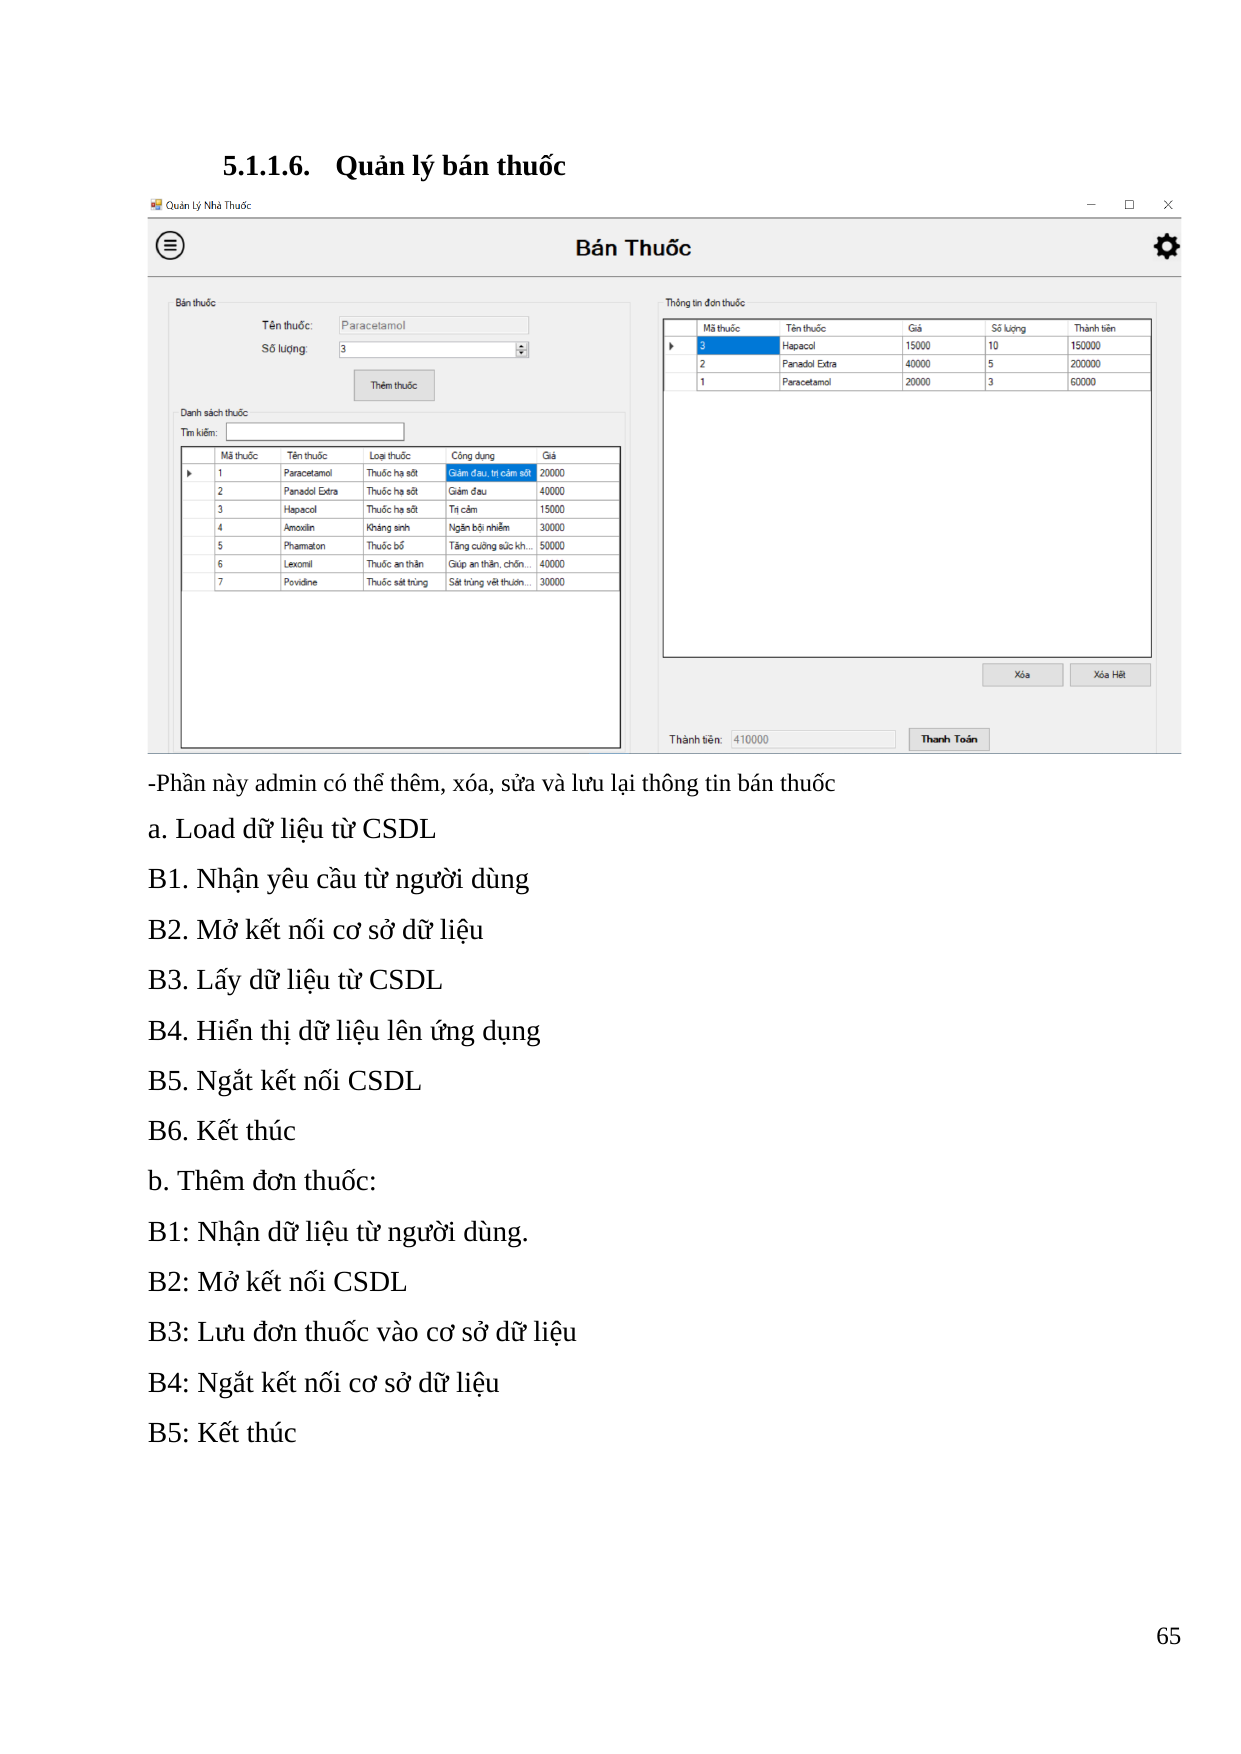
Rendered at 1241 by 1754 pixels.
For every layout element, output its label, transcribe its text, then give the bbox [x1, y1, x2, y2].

text -Phần này admin có thể thêm, xóa, sửa và lưu lại thông tin bán thuốc [148, 768, 1181, 797]
text a. Load dữ liệu từ CSDL B1. Nhận yêu cầu từ người dùng B2. Mở kết nối cơ sở dữ liệu B3. Lấy dữ liệu từ CSDL B4. Hiển thị dữ liệu lên ứng dụng B5. Ngắt kết nối CSDL B6. Kết thúc [148, 811, 1181, 1147]
text b. Thêm đơn thuốc: B1: Nhận dữ liệu từ người dùng. B2: Mở kết nối CSDL B3: Lưu đơn thuốc vào cơ sở dữ liệu B4: Ngắt kết nối cơ sở dữ liệu B5: Kết thúc [148, 1163, 1181, 1449]
subtitle Quản lý bán thuốc [223, 148, 1181, 181]
picture [147, 198, 1182, 754]
